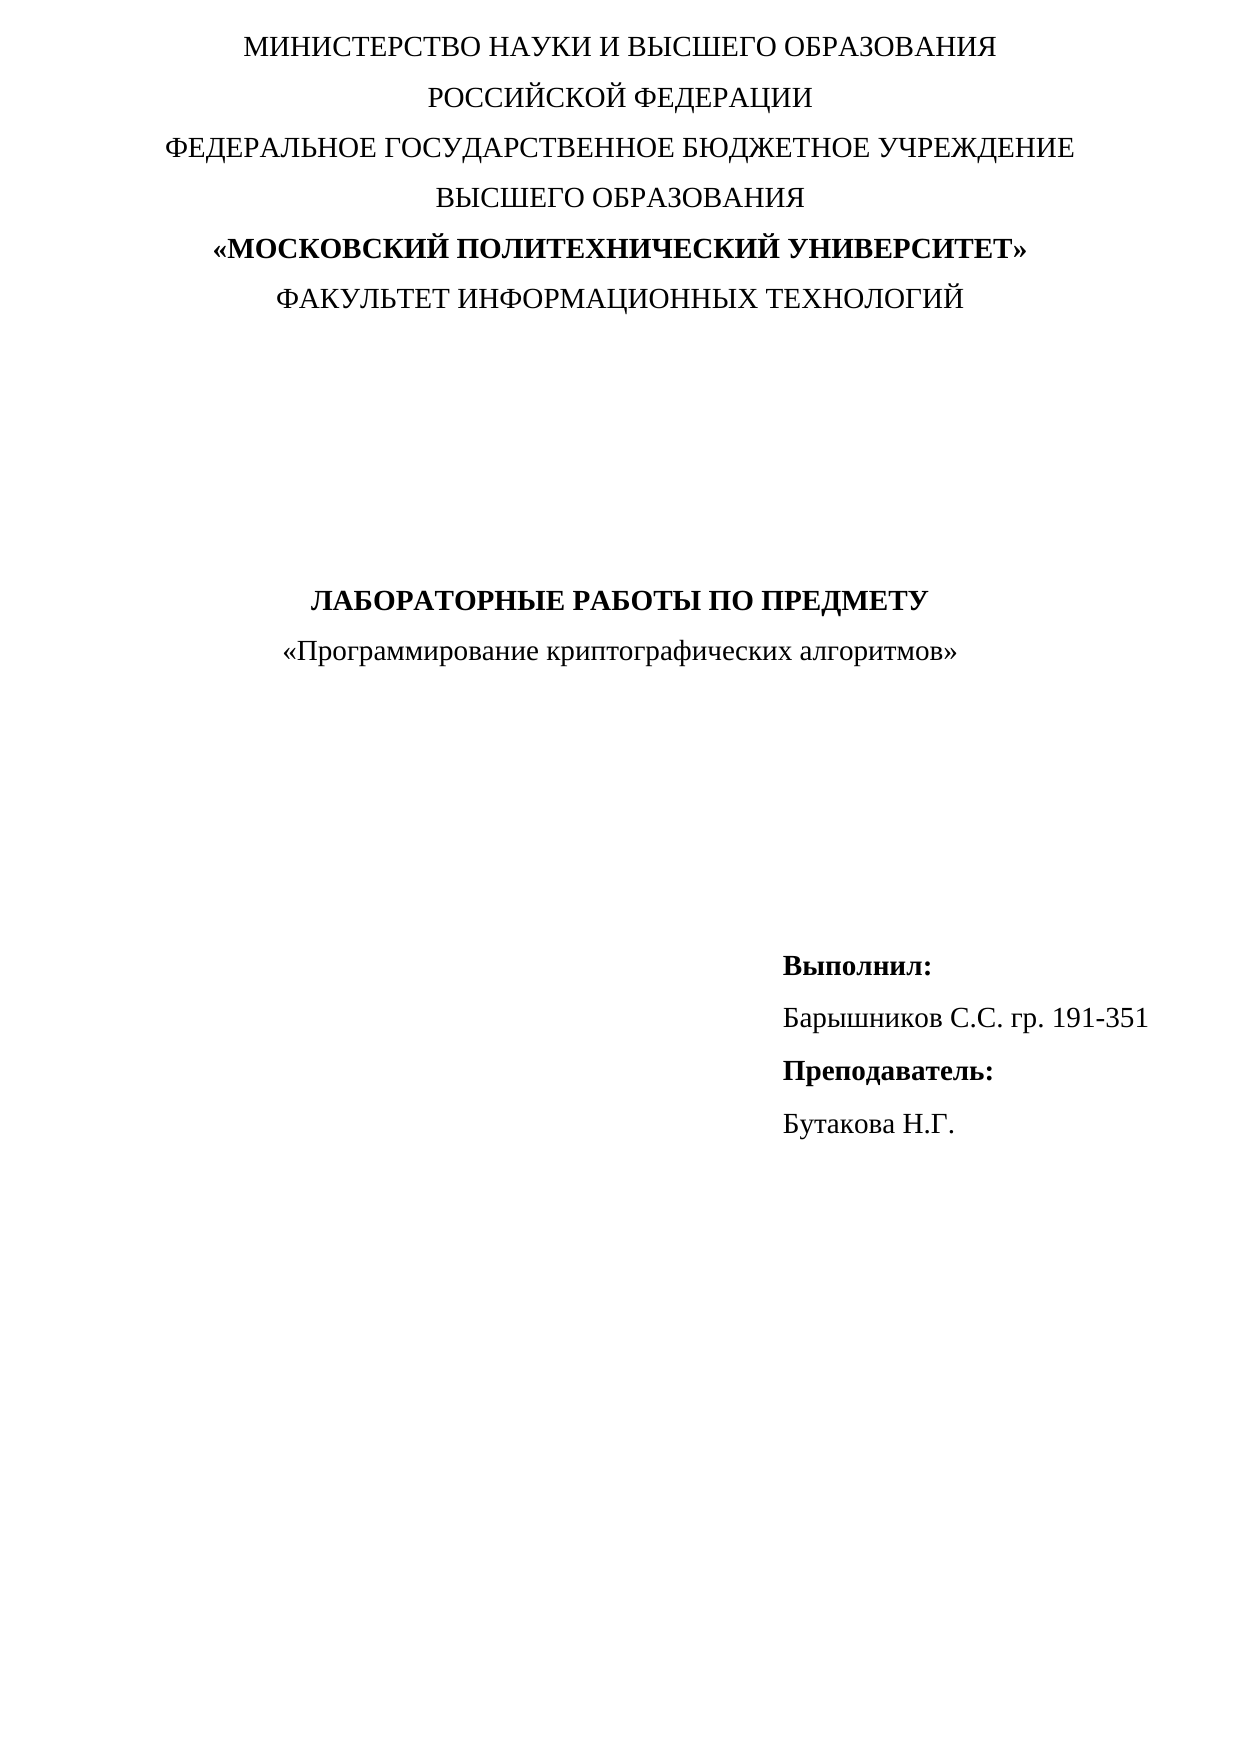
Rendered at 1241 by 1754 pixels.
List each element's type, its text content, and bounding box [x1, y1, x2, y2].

text «МОСКОВСКИЙ ПОЛИТЕХНИЧЕСКИЙ УНИВЕРСИТЕТ» [29, 231, 1211, 264]
text «Программирование криптографических алгоритмов» [29, 633, 1211, 667]
text ФЕДЕРАЛЬНОЕ ГОСУДАРСТВЕННОЕ БЮДЖЕТНОЕ УЧРЕЖДЕНИЕ [29, 130, 1211, 164]
text Бутакова Н.Г. [783, 1106, 1211, 1140]
text ЛАБОРАТОРНЫЕ РАБОТЫ ПО ПРЕДМЕТУ [29, 583, 1211, 617]
text МИНИСТЕРСТВО НАУКИ И ВЫСШЕГО ОБРАЗОВАНИЯ [29, 29, 1211, 63]
text Барышников С.С. гр. 191-351 [783, 1001, 1211, 1034]
text ФАКУЛЬТЕТ ИНФОРМАЦИОННЫХ ТЕХНОЛОГИЙ [29, 281, 1211, 315]
text РОССИЙСКОЙ ФЕДЕРАЦИИ [29, 80, 1211, 113]
text Выполнил: [783, 948, 1211, 981]
text ВЫСШЕГО ОБРАЗОВАНИЯ [29, 181, 1211, 214]
text Преподаватель: [783, 1053, 1211, 1087]
